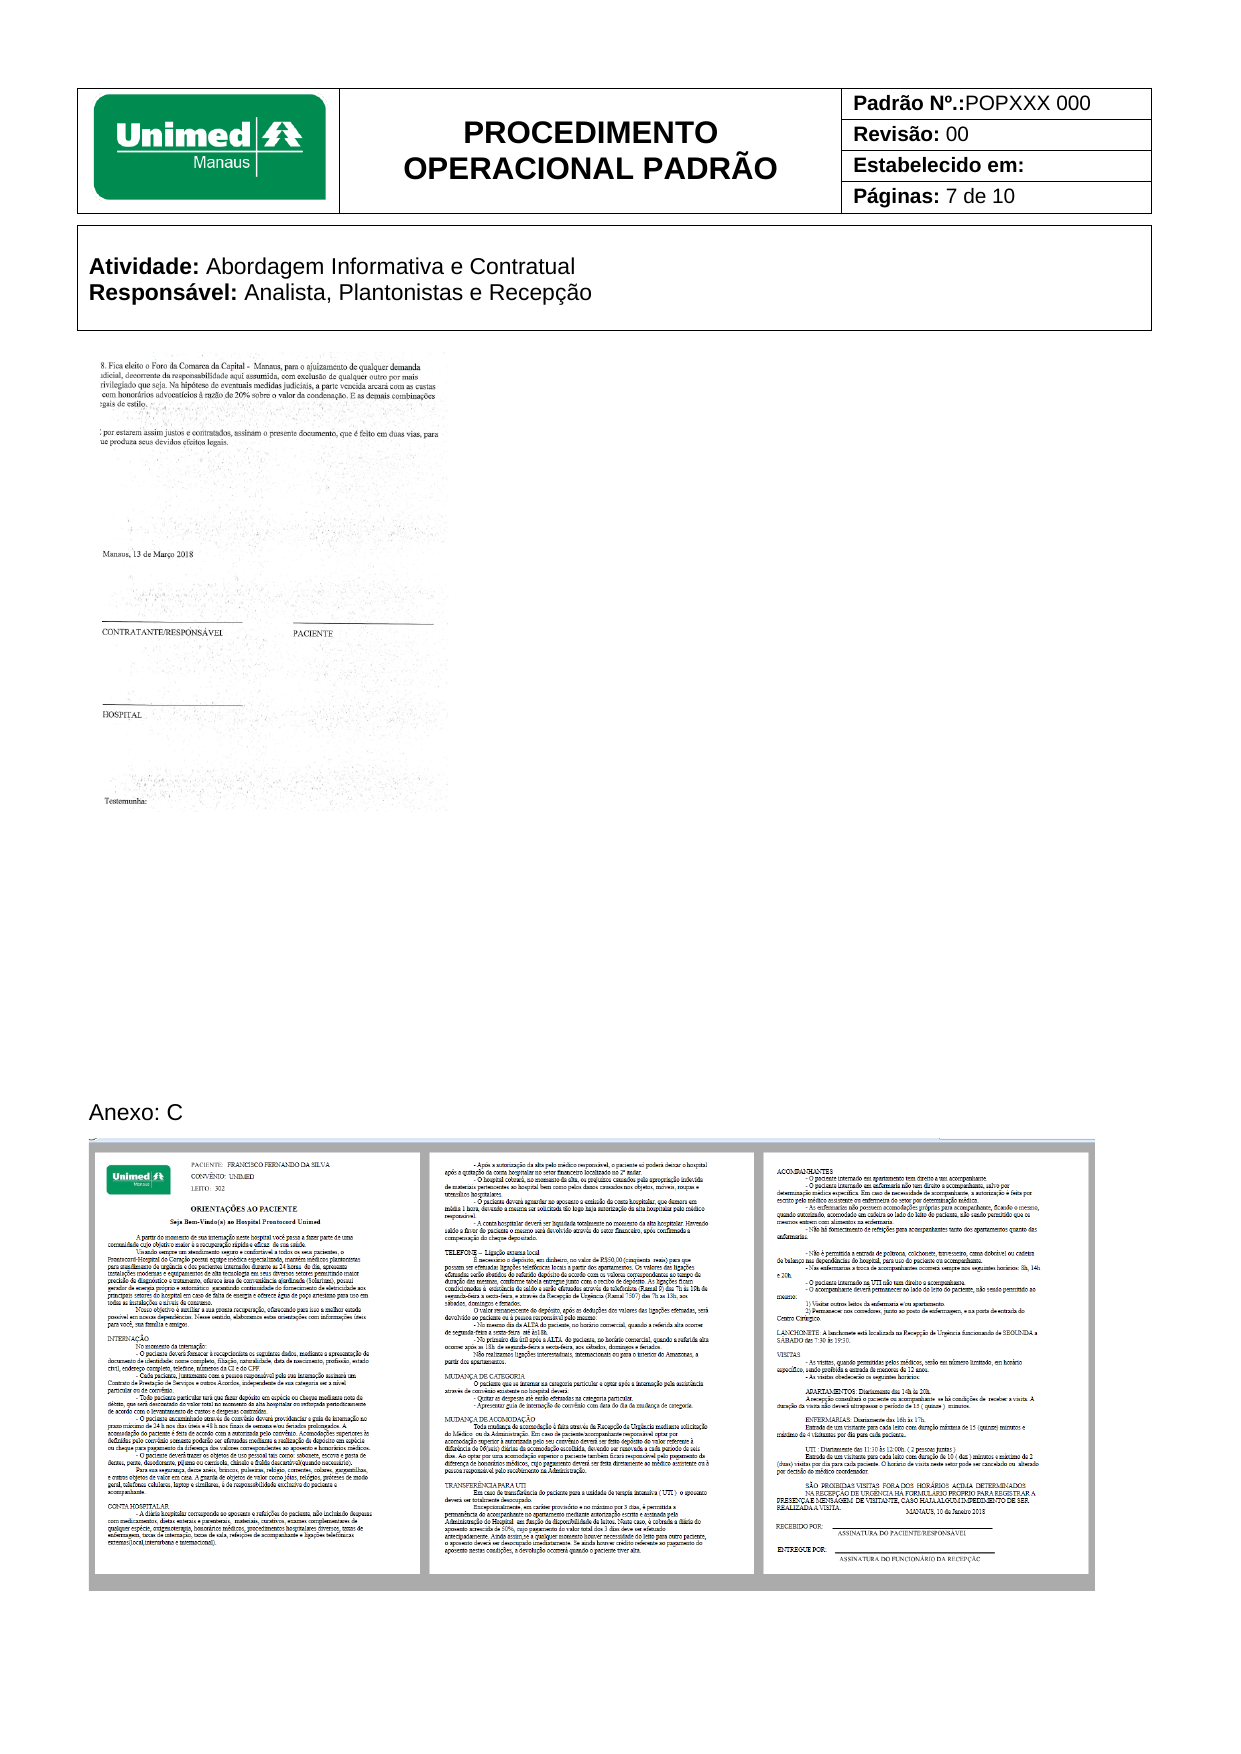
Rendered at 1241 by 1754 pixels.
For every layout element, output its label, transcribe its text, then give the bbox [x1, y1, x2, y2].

picture [88, 352, 449, 812]
text Anexo: C [89, 1099, 1152, 1125]
picture [91, 91, 328, 204]
picture [88, 1138, 1095, 1591]
